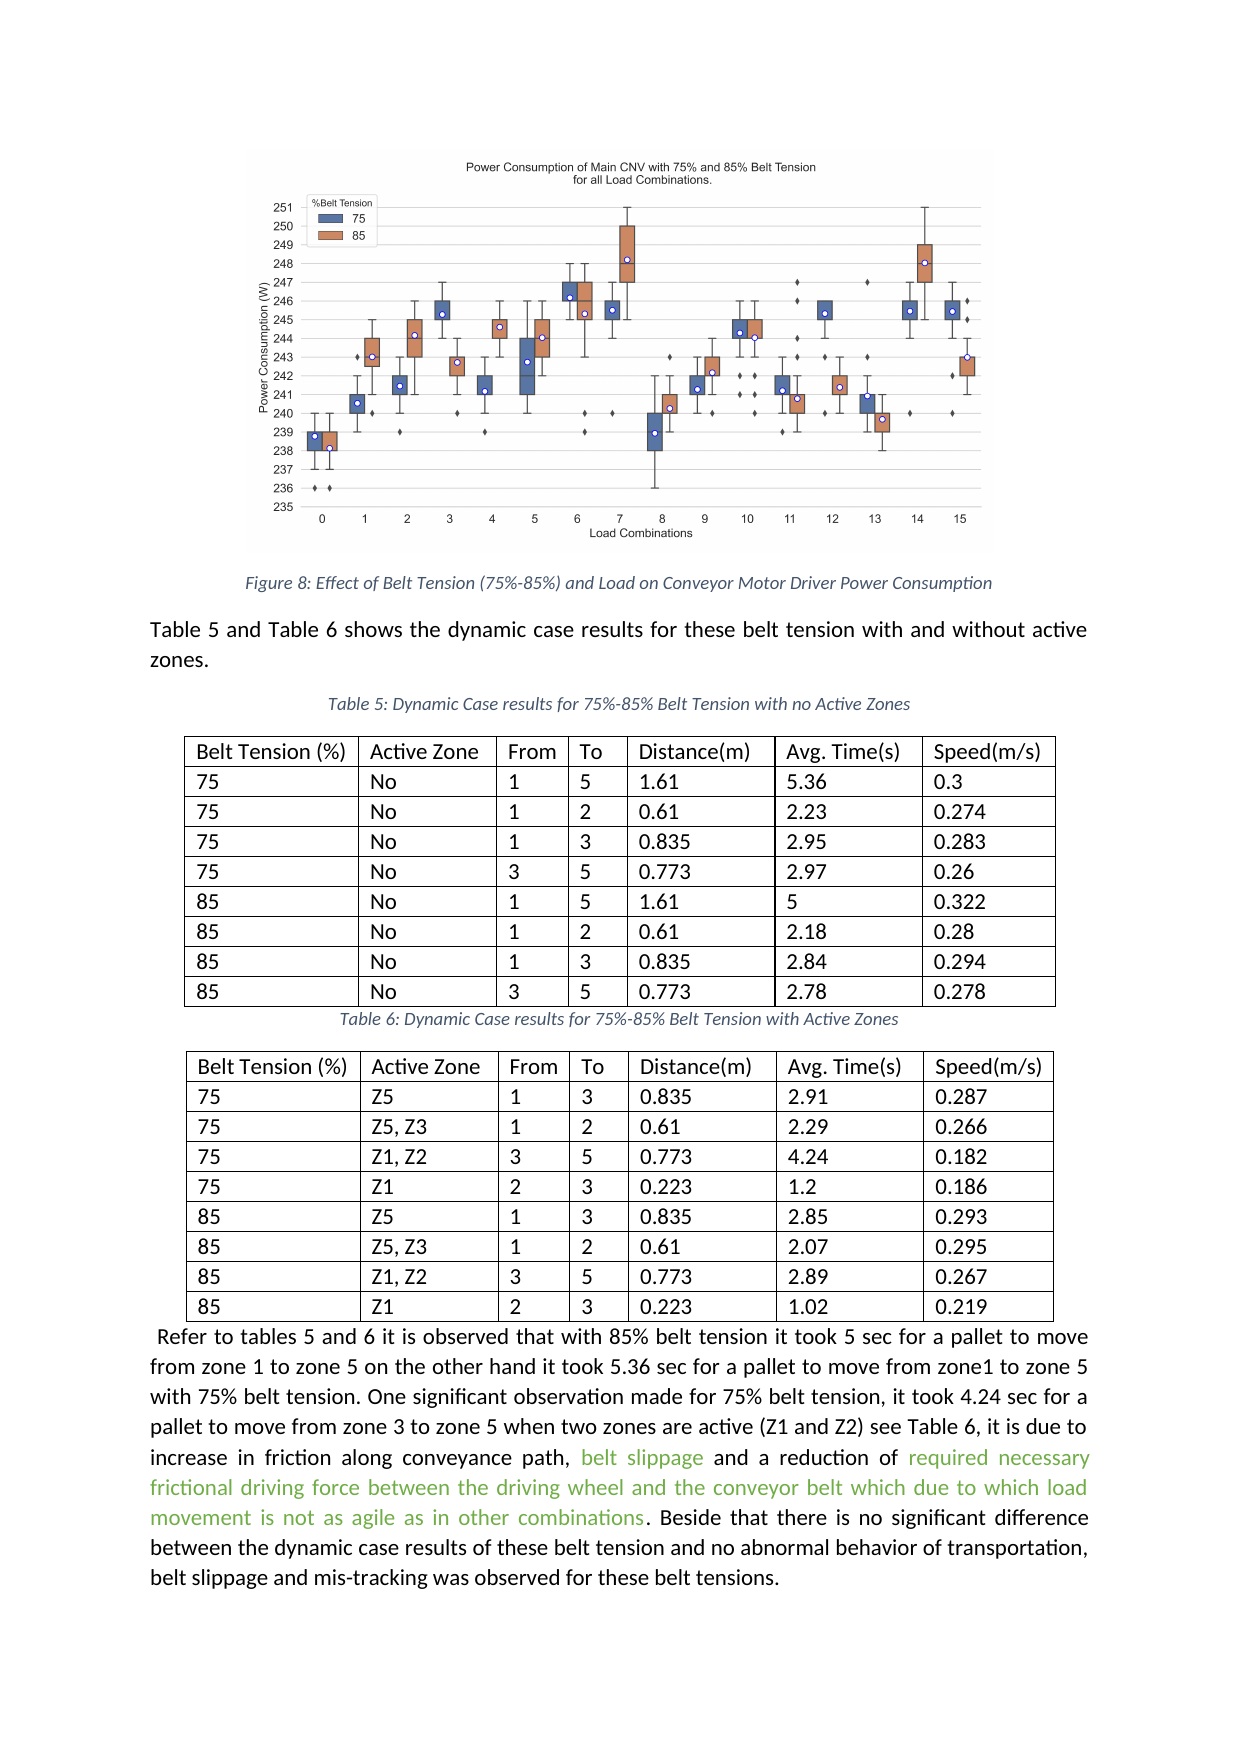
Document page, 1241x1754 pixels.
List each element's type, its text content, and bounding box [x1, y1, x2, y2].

table_header From [499, 1052, 569, 1081]
table_cell 5 [569, 977, 627, 1006]
table_cell 5 [776, 887, 922, 916]
table_cell 85 [187, 1232, 360, 1261]
table_cell 0.294 [923, 947, 1055, 976]
table_cell 0.283 [923, 827, 1055, 856]
table_cell 75 [185, 857, 358, 886]
table_cell 75 [185, 797, 358, 826]
table_header To [570, 1052, 628, 1081]
table_cell 5 [569, 857, 627, 886]
table_cell 85 [185, 977, 358, 1006]
table_cell 1 [497, 767, 568, 796]
table_cell 3 [497, 857, 568, 886]
table_cell 1 [499, 1112, 569, 1141]
table_cell Z5 [361, 1202, 498, 1231]
table_cell 0.293 [924, 1202, 1053, 1231]
table_cell 1.02 [777, 1292, 923, 1321]
table_cell 2.85 [777, 1202, 923, 1231]
table_cell 0.835 [628, 947, 774, 976]
table_cell 3 [570, 1172, 628, 1201]
table_cell 0.223 [629, 1292, 776, 1321]
table_cell 2 [499, 1292, 569, 1321]
table_cell 3 [570, 1082, 628, 1111]
table_cell 1 [499, 1082, 569, 1111]
table_cell 1.61 [628, 767, 774, 796]
table_cell 75 [187, 1112, 360, 1141]
table_cell 75 [187, 1082, 360, 1111]
table_cell 3 [569, 827, 627, 856]
table_cell No [359, 767, 496, 796]
table_cell 0.835 [629, 1082, 776, 1111]
table_cell 2.89 [777, 1262, 923, 1291]
table_cell 3 [499, 1142, 569, 1171]
table_cell 1 [497, 947, 568, 976]
table_cell 1 [497, 797, 568, 826]
table_cell 2 [570, 1112, 628, 1141]
table_cell 2.23 [776, 797, 922, 826]
table_cell 5 [570, 1142, 628, 1171]
table_cell 0.61 [629, 1112, 776, 1141]
table_header Speed(m/s) [924, 1052, 1053, 1081]
table_cell Z1, Z2 [361, 1142, 498, 1171]
table_cell 3 [499, 1262, 569, 1291]
table_cell 2.78 [776, 977, 922, 1006]
table_header Active Zone [361, 1052, 498, 1081]
table_cell 85 [187, 1292, 360, 1321]
table_cell 2 [499, 1172, 569, 1201]
table_cell 75 [187, 1172, 360, 1201]
table_cell 75 [185, 827, 358, 856]
table_cell 0.274 [923, 797, 1055, 826]
table_cell 1 [497, 917, 568, 946]
table_cell 0.61 [629, 1232, 776, 1261]
table_cell No [359, 947, 496, 976]
table_cell Z5, Z3 [361, 1112, 498, 1141]
table_header Belt Tension (%) [185, 737, 358, 766]
table_cell No [359, 797, 496, 826]
text Table 5 and Table 6 shows the dynamic case results for these belt tension with and without active zones. [150, 615, 1090, 673]
table_cell Z1 [361, 1292, 498, 1321]
table_cell 2.97 [776, 857, 922, 886]
table_cell 3 [570, 1292, 628, 1321]
table_cell 4.24 [777, 1142, 923, 1171]
table_cell 1.61 [628, 887, 774, 916]
table_cell 0.287 [924, 1082, 1053, 1111]
table_cell No [359, 977, 496, 1006]
table_cell 2.91 [777, 1082, 923, 1111]
table_cell 3 [497, 977, 568, 1006]
table_header Speed(m/s) [923, 737, 1055, 766]
table_cell No [359, 857, 496, 886]
table_cell 2.18 [776, 917, 922, 946]
table_cell 2 [570, 1232, 628, 1261]
table_cell 85 [187, 1202, 360, 1231]
table_cell 85 [185, 887, 358, 916]
table_header Avg. Time(s) [777, 1052, 923, 1081]
table_cell 0.186 [924, 1172, 1053, 1201]
table_cell 0.773 [629, 1142, 776, 1171]
table_cell 75 [187, 1142, 360, 1171]
table_cell No [359, 917, 496, 946]
table_cell 0.773 [628, 977, 774, 1006]
table_cell 0.3 [923, 767, 1055, 796]
table_cell 0.266 [924, 1112, 1053, 1141]
table_cell 1 [499, 1202, 569, 1231]
table_cell 2 [569, 917, 627, 946]
table_cell 5 [569, 887, 627, 916]
table_cell 2.29 [777, 1112, 923, 1141]
table_cell 85 [185, 947, 358, 976]
table_cell 5 [570, 1262, 628, 1291]
table_cell 0.278 [923, 977, 1055, 1006]
table_cell 5.36 [776, 767, 922, 796]
table_cell 0.61 [628, 797, 774, 826]
table_header Distance(m) [628, 737, 774, 766]
table_header Belt Tension (%) [187, 1052, 360, 1081]
table_cell 2.84 [776, 947, 922, 976]
table_cell 0.219 [924, 1292, 1053, 1321]
table_cell 0.182 [924, 1142, 1053, 1171]
table_header Active Zone [359, 737, 496, 766]
table_cell 85 [187, 1262, 360, 1291]
table_cell 0.835 [629, 1202, 776, 1231]
table_cell 2 [569, 797, 627, 826]
table_cell 0.26 [923, 857, 1055, 886]
table_header From [497, 737, 568, 766]
table_cell Z1, Z2 [361, 1262, 498, 1291]
table_cell 2.95 [776, 827, 922, 856]
table_cell No [359, 887, 496, 916]
table_cell 1 [497, 827, 568, 856]
table_cell 1 [497, 887, 568, 916]
table_cell 0.28 [923, 917, 1055, 946]
table_cell Z5 [361, 1082, 498, 1111]
table_cell 5 [569, 767, 627, 796]
table_cell Z1 [361, 1172, 498, 1201]
table_cell 0.835 [628, 827, 774, 856]
table_cell 3 [569, 947, 627, 976]
table_cell No [359, 827, 496, 856]
table_cell 3 [570, 1202, 628, 1231]
table_header Avg. Time(s) [776, 737, 922, 766]
table_cell 1 [499, 1232, 569, 1261]
table_cell 0.223 [629, 1172, 776, 1201]
table_cell 0.61 [628, 917, 774, 946]
table_cell Z5, Z3 [361, 1232, 498, 1261]
table_cell 1.2 [777, 1172, 923, 1201]
table_cell 0.773 [629, 1262, 776, 1291]
table_cell 0.267 [924, 1262, 1053, 1291]
picture [246, 149, 994, 553]
table_cell 0.295 [924, 1232, 1053, 1261]
text Refer to tables 5 and 6 it is observed that with 85% belt tension it took 5 sec for a pallet to move from zone 1 to zone 5 on the other hand it took 5.36 sec for a pallet to move from zone1 to zone 5 with 75% belt tension. One significant observation made for 75% belt tension, it took 4.24 sec for a pallet to move from zone 3 to zone 5 when two zones are active (Z1 and Z2) see Table 6, it is due to increase in friction along conveyance path, belt slippage and a reduction of required necessary frictional driving force between the driving wheel and the conveyor belt which due to which load movement is not as agile as in other combinations. Beside that there is no significant difference between the dynamic case results of these belt tension and no abnormal behavior of transportation, belt slippage and mis-tracking was observed for these belt tensions. [150, 1322, 1090, 1591]
table_cell 75 [185, 767, 358, 796]
table_cell 0.773 [628, 857, 774, 886]
table_header Distance(m) [629, 1052, 776, 1081]
table_cell 0.322 [923, 887, 1055, 916]
table_cell 85 [185, 917, 358, 946]
table_header To [569, 737, 627, 766]
table_cell 2.07 [777, 1232, 923, 1261]
